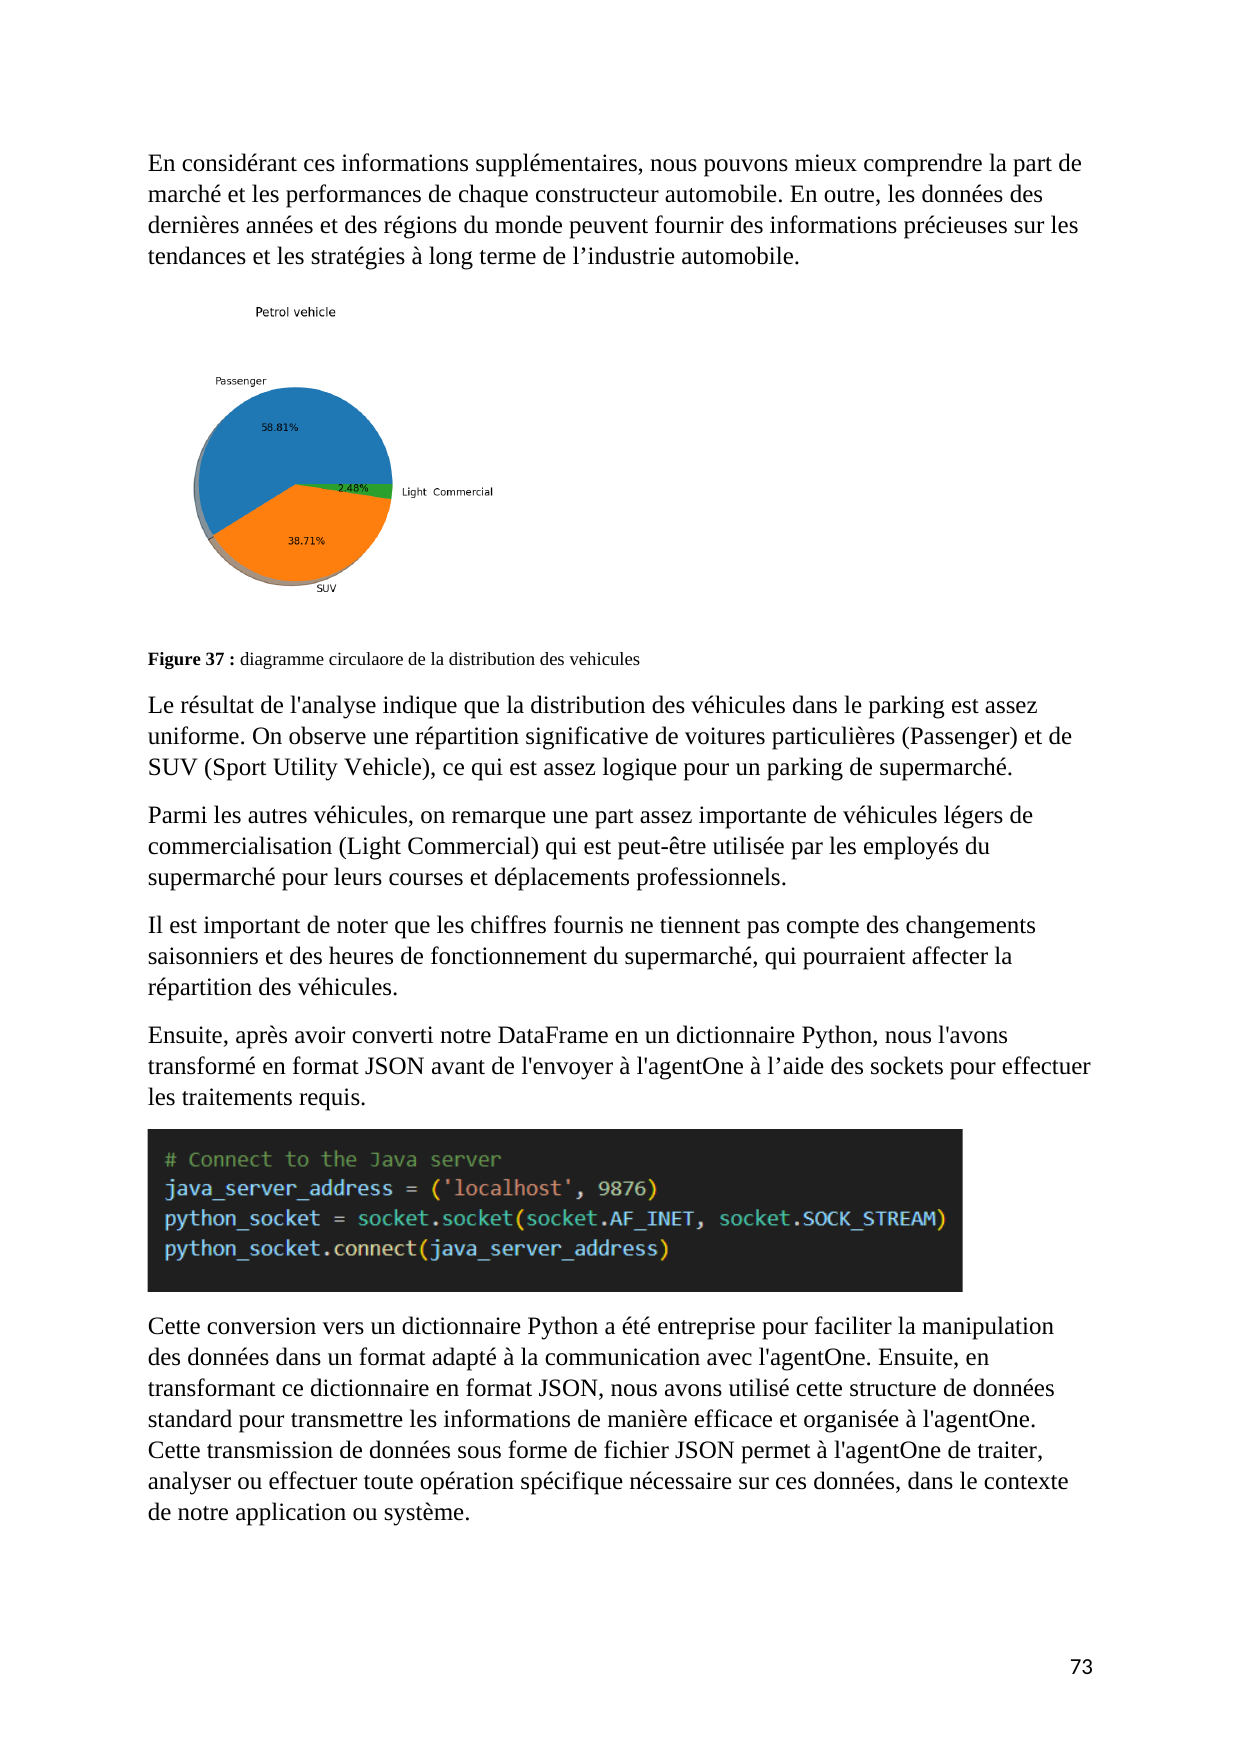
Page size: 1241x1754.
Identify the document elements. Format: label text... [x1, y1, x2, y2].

text Cette conversion vers un dictionnaire Python a été entreprise pour faciliter la manipulation des données dans un format adapté à la communication avec l'agentOne. Ensuite, en transformant ce dictionnaire en format JSON, nous avons utilisé cette structure de données standard pour transmettre les informations de manière efficace et organisée à l'agentOne. Cette transmission de données sous forme de fichier JSON permet à l'agentOne de traiter, analyser ou effectuer toute opération spécifique nécessaire sur ces données, dans le contexte de notre application ou système. [148, 1311, 1093, 1526]
text Parmi les autres véhicules, on remarque une part assez importante de véhicules légers de commercialisation (Light Commercial) qui est peut-être utilisée par les employés du supermarché pour leurs courses et déplacements professionnels. [148, 800, 1093, 891]
text Figure 37 : diagramme circulaore de la distribution des vehicules [148, 648, 1093, 669]
text Ensuite, après avoir converti notre DataFrame en un dictionnaire Python, nous l'avons transformé en format JSON avant de l'envoyer à l'agentOne à l’aide des sockets pour effectuer les traitements requis. [148, 1020, 1093, 1111]
text Le résultat de l'analyse indique que la distribution des véhicules dans le parking est assez uniforme. On observe une répartition significative de voitures particulières (Passenger) et de SUV (Sport Utility Vehicle), ce qui est assez logique pour un parking de supermarché. [148, 690, 1093, 781]
picture [147, 288, 523, 630]
text En considérant ces informations supplémentaires, nous pouvons mieux comprendre la part de marché et les performances de chaque constructeur automobile. En outre, les données des dernières années et des régions du monde peuvent fournir des informations précieuses sur les tendances et les stratégies à long terme de l’industrie automobile. [148, 148, 1093, 269]
picture [147, 1129, 963, 1292]
text Il est important de noter que les chiffres fournis ne tiennent pas compte des changements saisonniers et des heures de fonctionnement du supermarché, qui pourraient affecter la répartition des véhicules. [148, 910, 1093, 1001]
